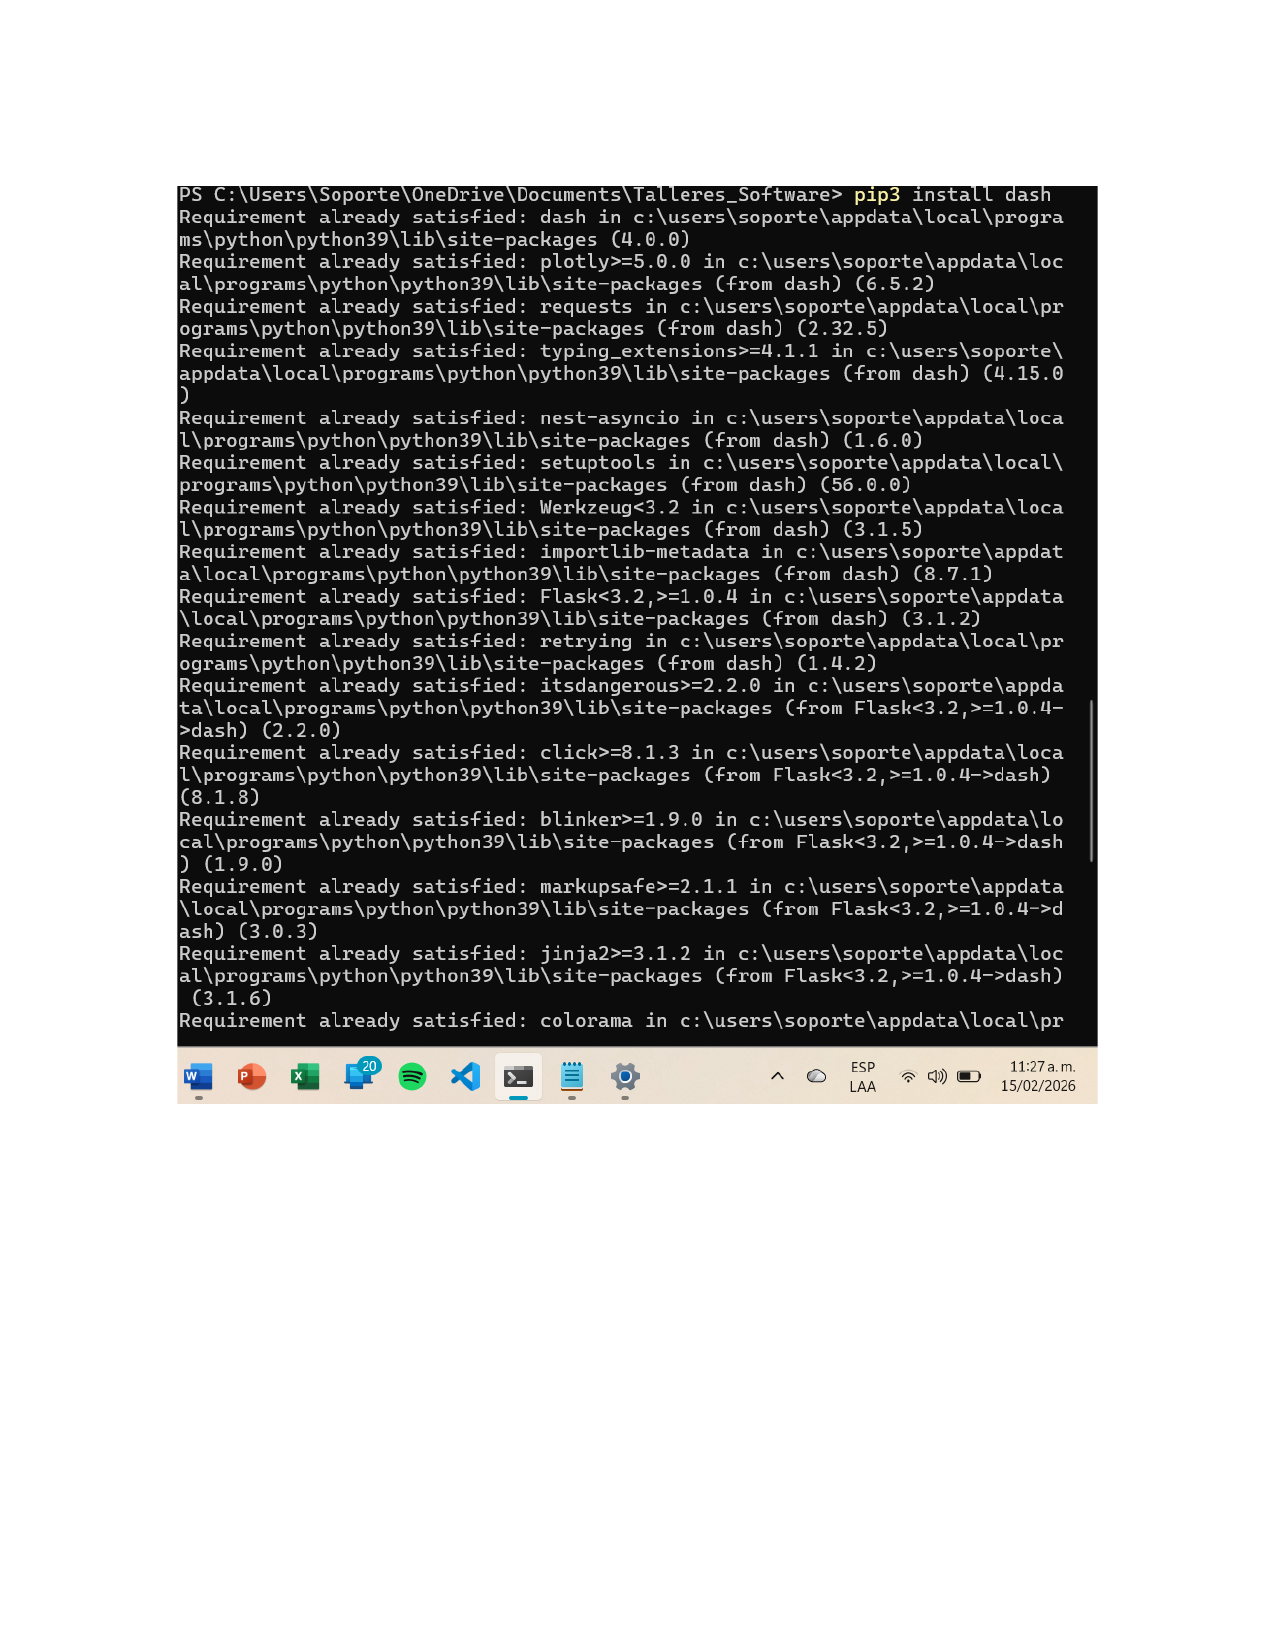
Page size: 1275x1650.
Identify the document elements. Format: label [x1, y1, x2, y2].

picture [177, 186, 1098, 1104]
